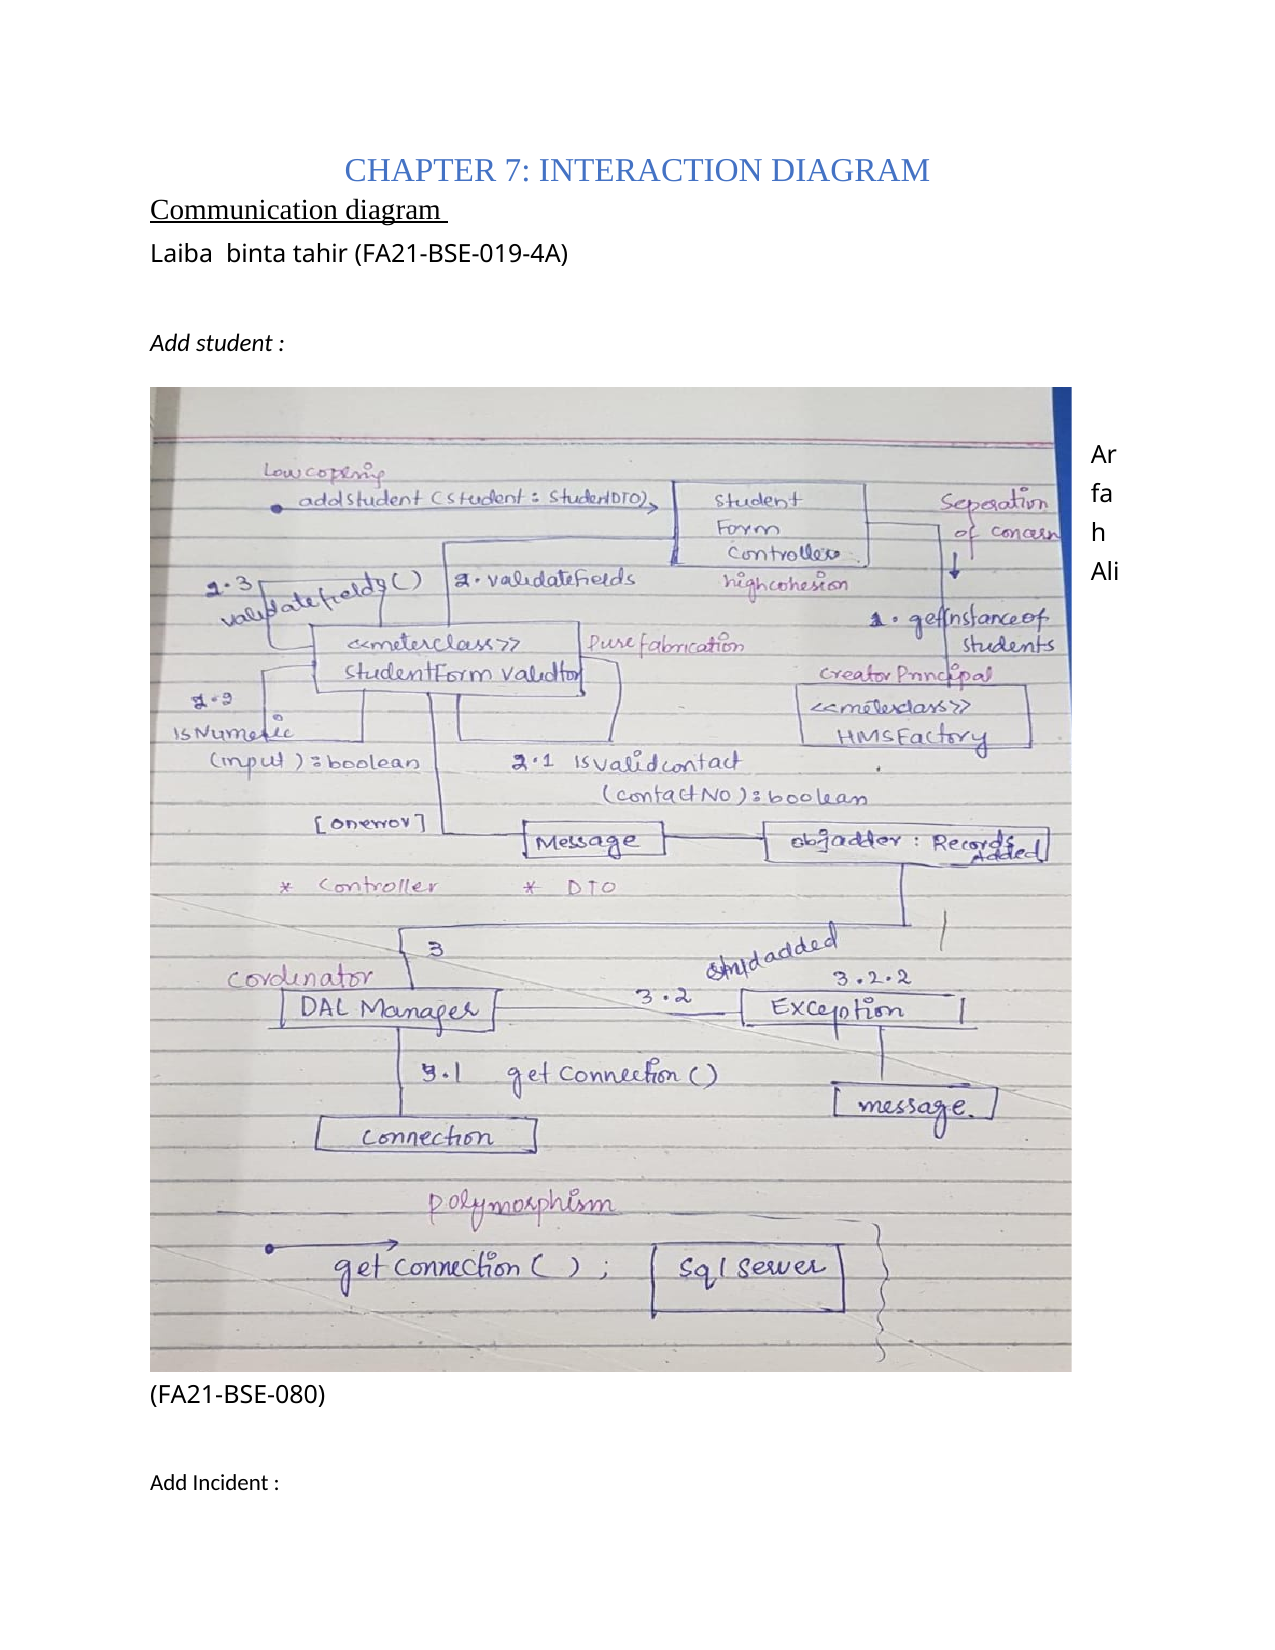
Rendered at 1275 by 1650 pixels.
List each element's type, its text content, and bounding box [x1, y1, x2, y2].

subtitle Laiba binta tahir (FA21-BSE-019-4A) [150, 235, 1125, 269]
subtitle CHAPTER 7: INTERACTION DIAGRAM [150, 150, 1125, 188]
picture [150, 387, 1072, 1372]
subtitle Communication diagram [150, 192, 1125, 226]
text Add student : [150, 327, 1125, 358]
